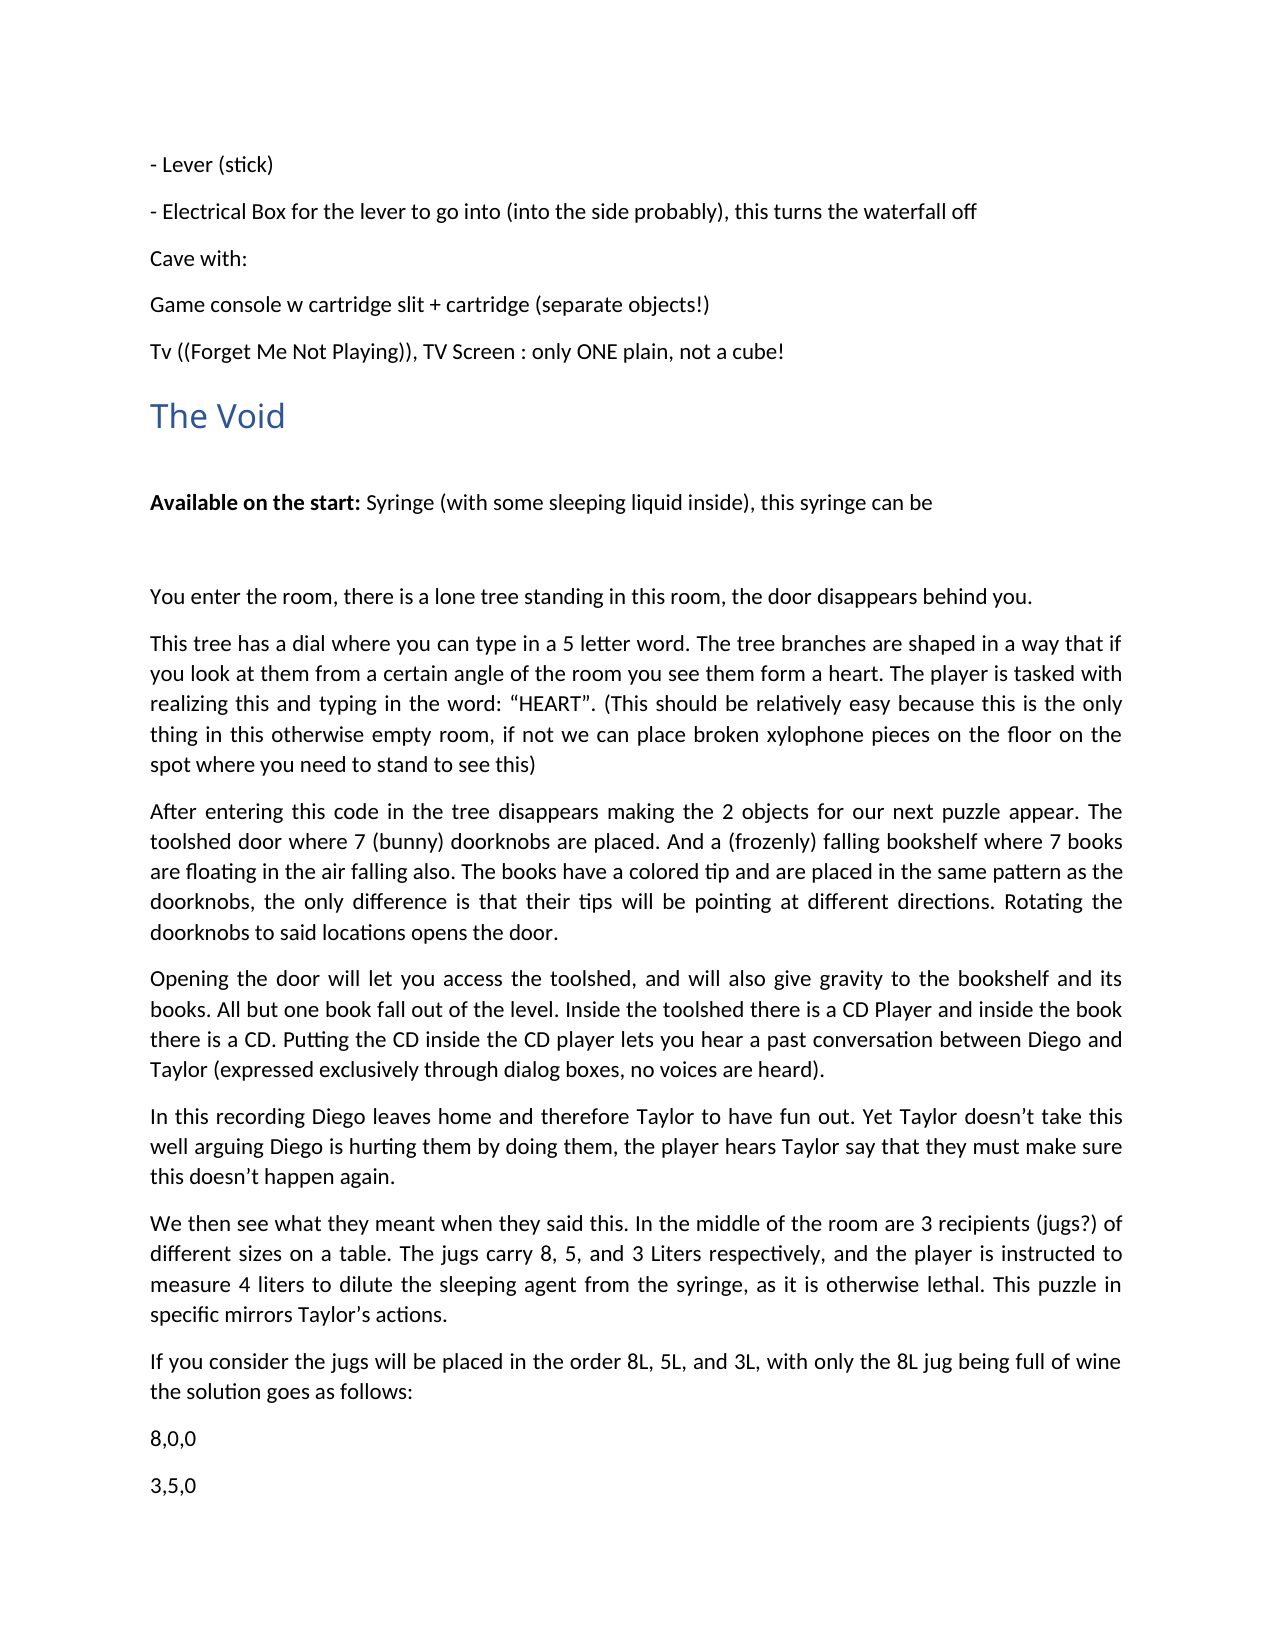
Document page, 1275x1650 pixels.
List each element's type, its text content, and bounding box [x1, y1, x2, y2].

text Cave with: [150, 244, 1125, 272]
text If you consider the jugs will be placed in the order 8L, 5L, and 3L, with only the 8L jug being full of wine the solution goes as follows: [150, 1347, 1125, 1405]
text This tree has a dial where you can type in a 5 letter word. The tree branches are shaped in a way that if you look at them from a certain angle of the room you see them form a heart. The player is tasked with realizing this and typing in the word: “HEART”. (This should be relatively easy because this is the only thing in this otherwise empty room, if not we can place broken xylophone pieces on the floor on the spot where you need to stand to see this) [150, 629, 1125, 778]
text - Electrical Box for the lever to go into (into the side probably), this turns the waterfall off [150, 197, 1125, 225]
text 8,0,0 [150, 1424, 1125, 1452]
text After entering this code in the tree disappears making the 2 objects for our next puzzle appear. The toolshed door where 7 (bunny) doorknobs are placed. And a (frozenly) falling bookshelf where 7 books are floating in the air falling also. The books have a colored tip and are placed in the same pattern as the doorknobs, the only difference is that their tips will be pointing at different directions. Rotating the doorknobs to said locations opens the door. [150, 797, 1125, 946]
text - Lever (stick) [150, 150, 1125, 178]
text In this recording Diego leaves home and therefore Taylor to have fun out. Yet Taylor doesn’t take this well arguing Diego is hurting them by doing them, the player hears Taylor say that they must make sure this doesn’t happen again. [150, 1102, 1125, 1191]
subtitle The Void [150, 393, 1125, 438]
text Game console w cartridge slit + cartridge (separate objects!) [150, 291, 1125, 319]
text 3,5,0 [150, 1471, 1125, 1499]
text Opening the door will let you access the toolshed, and will also give gravity to the bookshelf and its books. All but one book fall out of the level. Inside the toolshed there is a CD Player and inside the book there is a CD. Putting the CD inside the CD player lets you hear a past conversation between Diego and Taylor (expressed exclusively through dialog boxes, no voices are heard). [150, 964, 1125, 1083]
text Available on the start: Syringe (with some sleeping liquid inside), this syringe can be [150, 488, 1125, 517]
text You enter the room, there is a lone tree standing in this room, the door disappears behind you. [150, 582, 1125, 610]
text We then see what they meant when they said this. In the middle of the room are 3 recipients (jugs?) of different sizes on a table. The jugs carry 8, 5, and 3 Liters respectively, and the player is instructed to measure 4 liters to dilute the sleeping agent from the syringe, as it is otherwise lethal. This puzzle in specific mirrors Taylor’s actions. [150, 1209, 1125, 1328]
text Tv ((Forget Me Not Playing)), TV Screen : only ONE plain, not a cube! [150, 337, 1125, 366]
